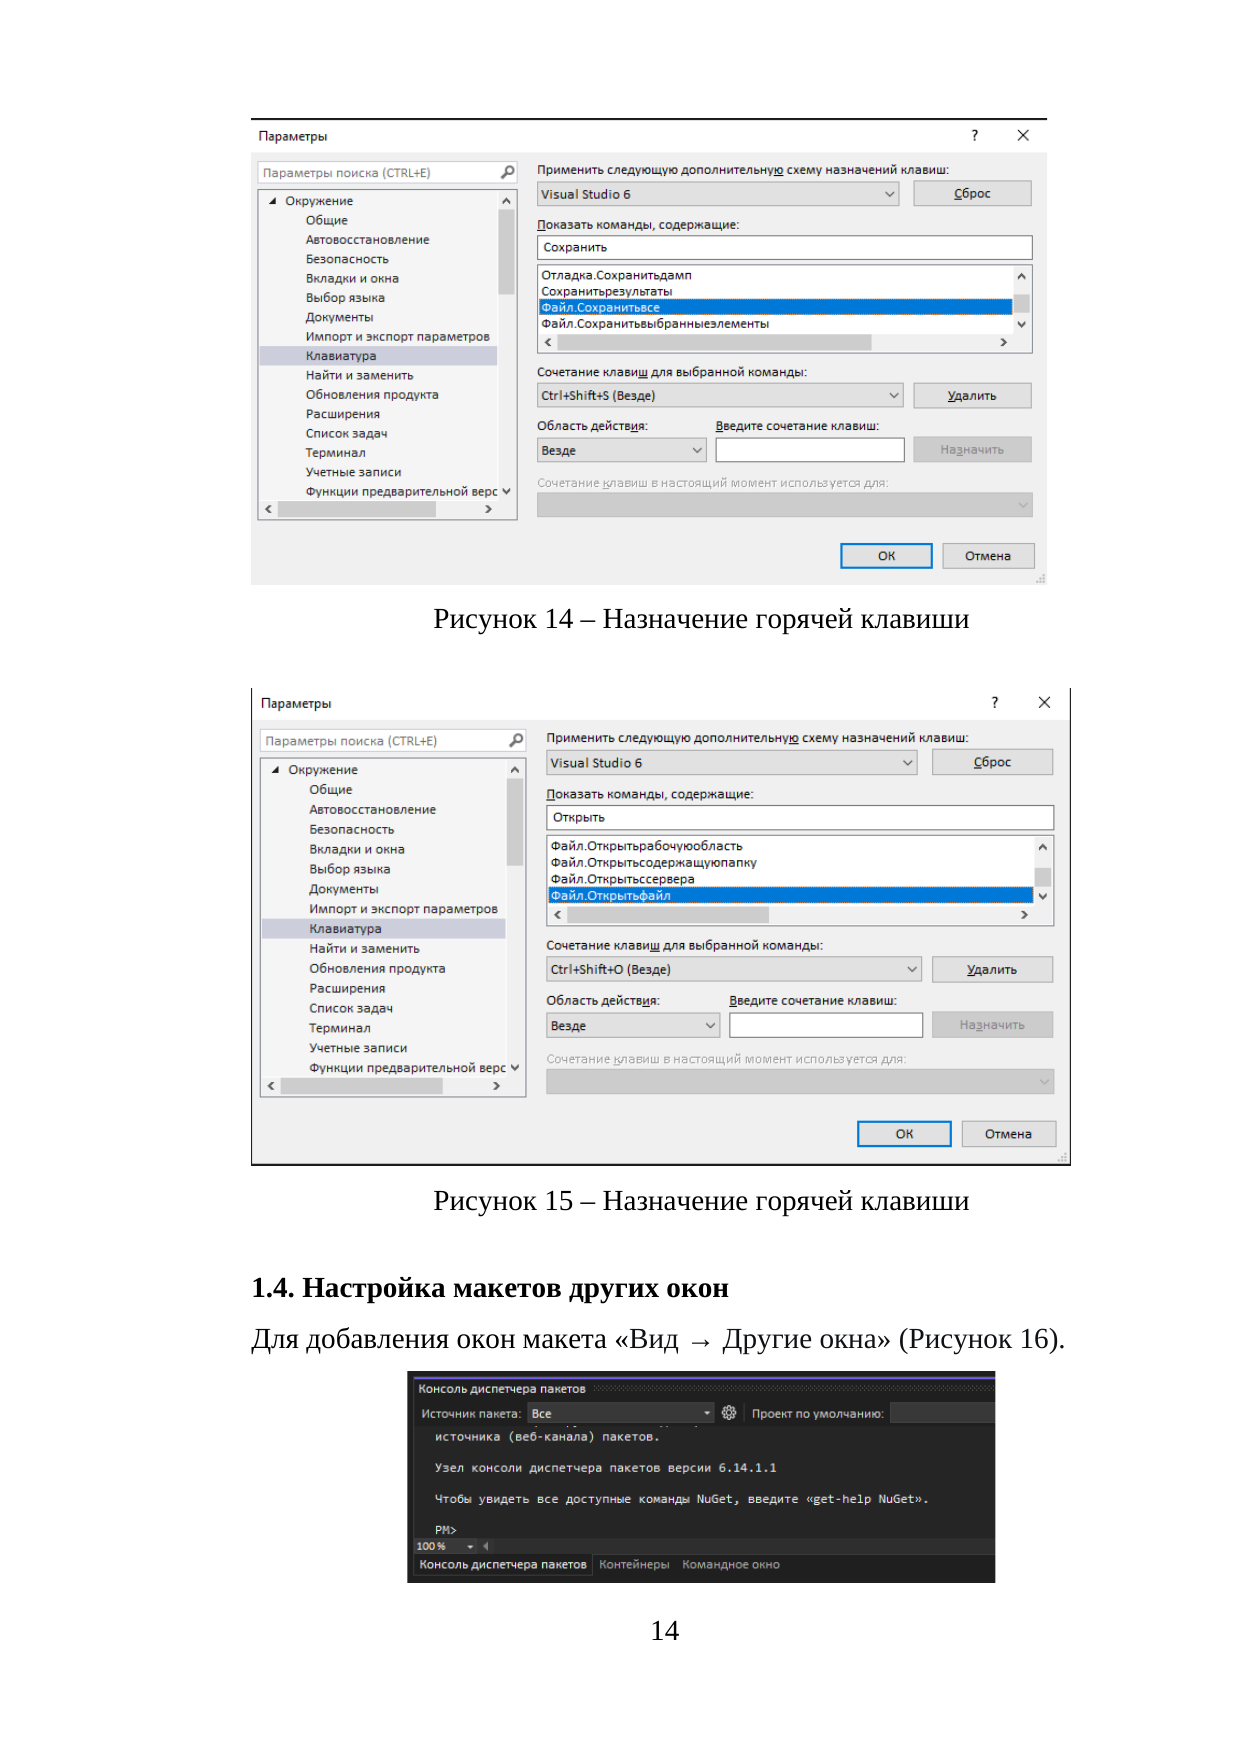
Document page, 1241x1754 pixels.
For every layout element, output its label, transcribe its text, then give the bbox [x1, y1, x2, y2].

text Рисунок 15 – Назначение горячей клавиши [177, 1183, 1152, 1216]
picture [251, 688, 1071, 1166]
picture [407, 1371, 996, 1583]
picture [251, 118, 1048, 585]
subtitle 1.4. Настройка макетов других окон [177, 1271, 1152, 1304]
text Рисунок 14 – Назначение горячей клавиши [177, 601, 1152, 635]
text Для добавления окон макета «Вид → Другие окна» (Рисунок 16). [177, 1321, 1152, 1354]
